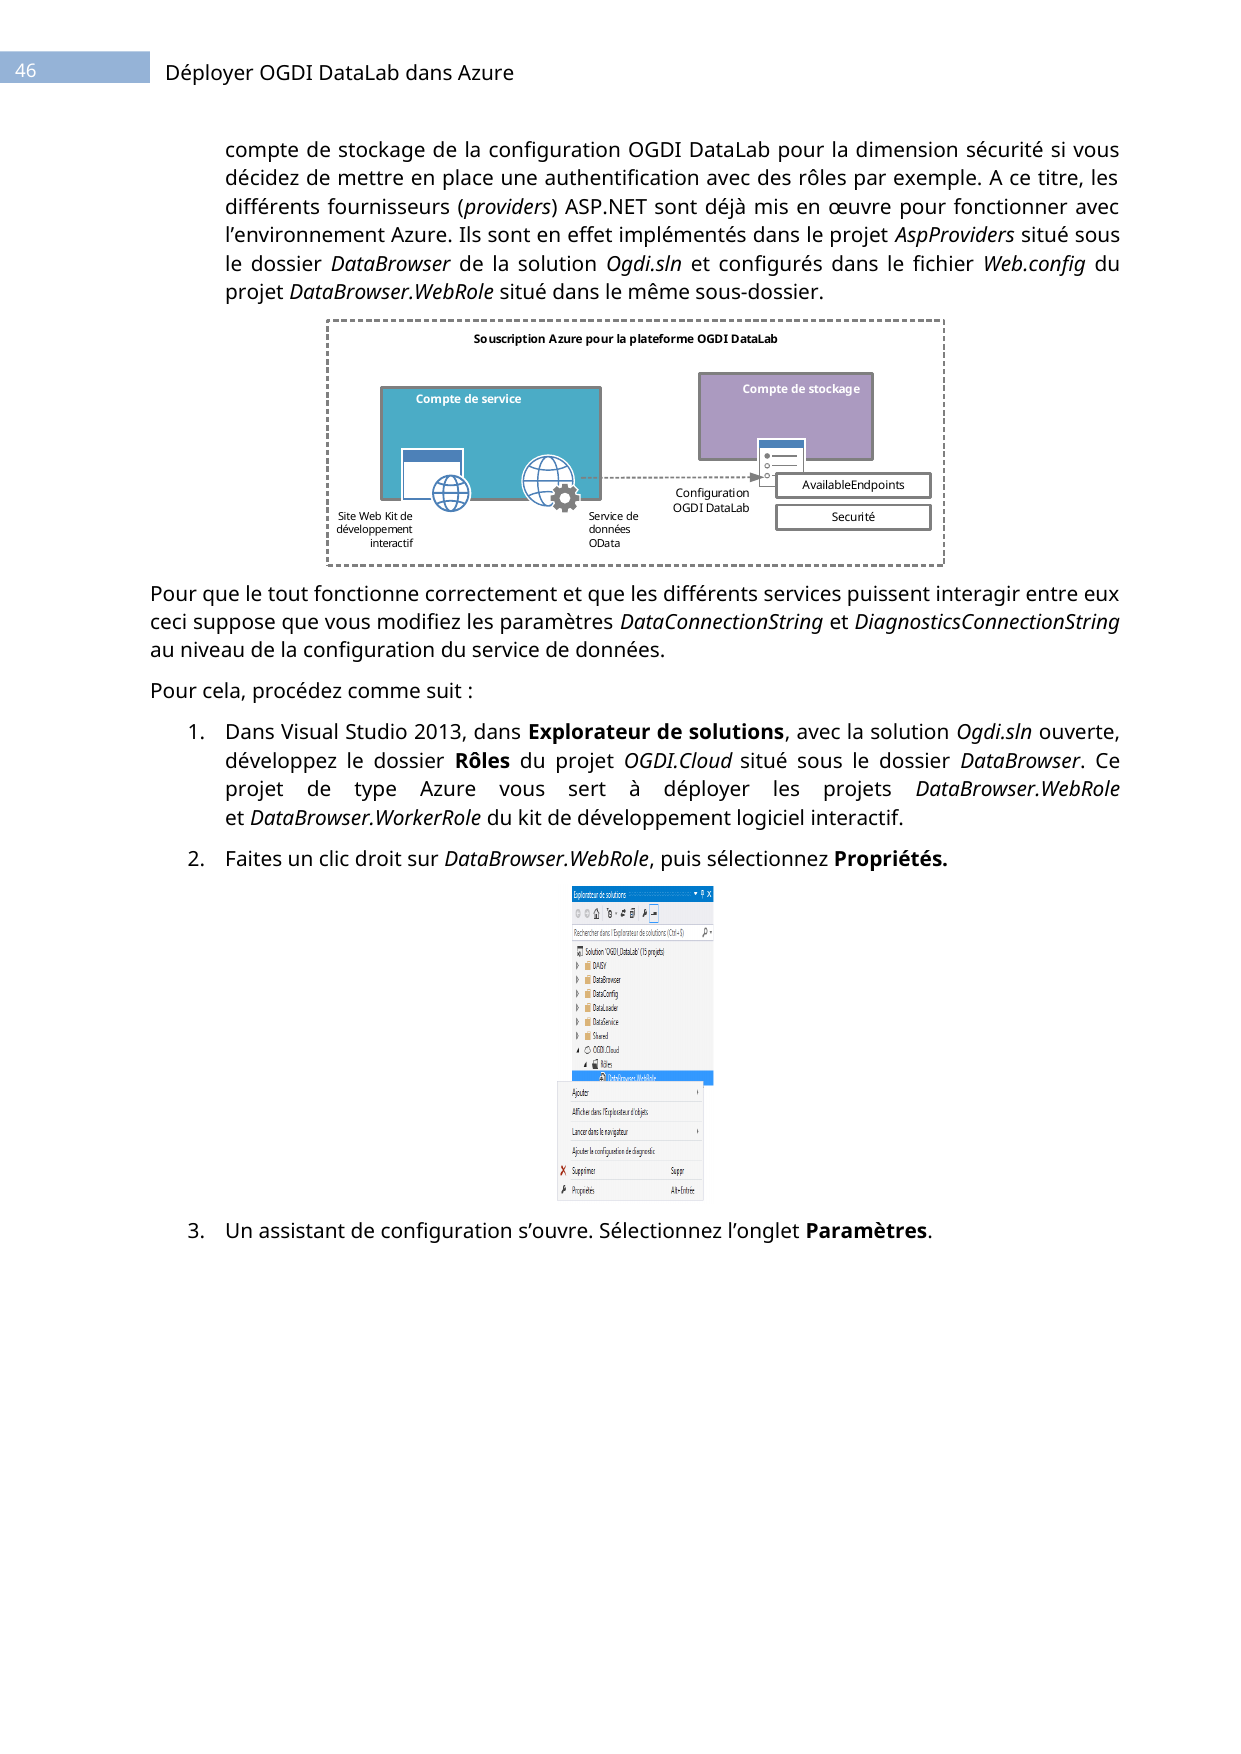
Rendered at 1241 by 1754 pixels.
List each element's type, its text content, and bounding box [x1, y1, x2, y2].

text Pour que le tout fonctionne correctement et que les différents services puissent interagir entre eux ceci suppose que vous modifiez les paramètres DataConnectionString et DiagnosticsConnectionString au niveau de la configuration du service de données. [150, 579, 1120, 664]
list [187, 135, 1120, 306]
list Faites un clic droit sur DataBrowser.WebRole, puis sélectionnez Propriétés. [187, 844, 1120, 872]
picture [556, 884, 714, 1204]
text Pour cela, procédez comme suit : [150, 676, 1120, 705]
list Dans Visual Studio 2013, dans Explorateur de solutions, avec la solution Ogdi.sln ouverte, développez le dossier Rôles du projet OGDI.Cloud situé sous le dossier DataBrowser. Ce projet de type Azure vous sert à déployer les projets DataBrowser.WebRole et DataBrowser.WorkerRole du kit de développement logiciel interactif. [187, 717, 1120, 831]
list Un assistant de configuration s’ouvre. Sélectionnez l’onglet Paramètres. [187, 1217, 1120, 1245]
